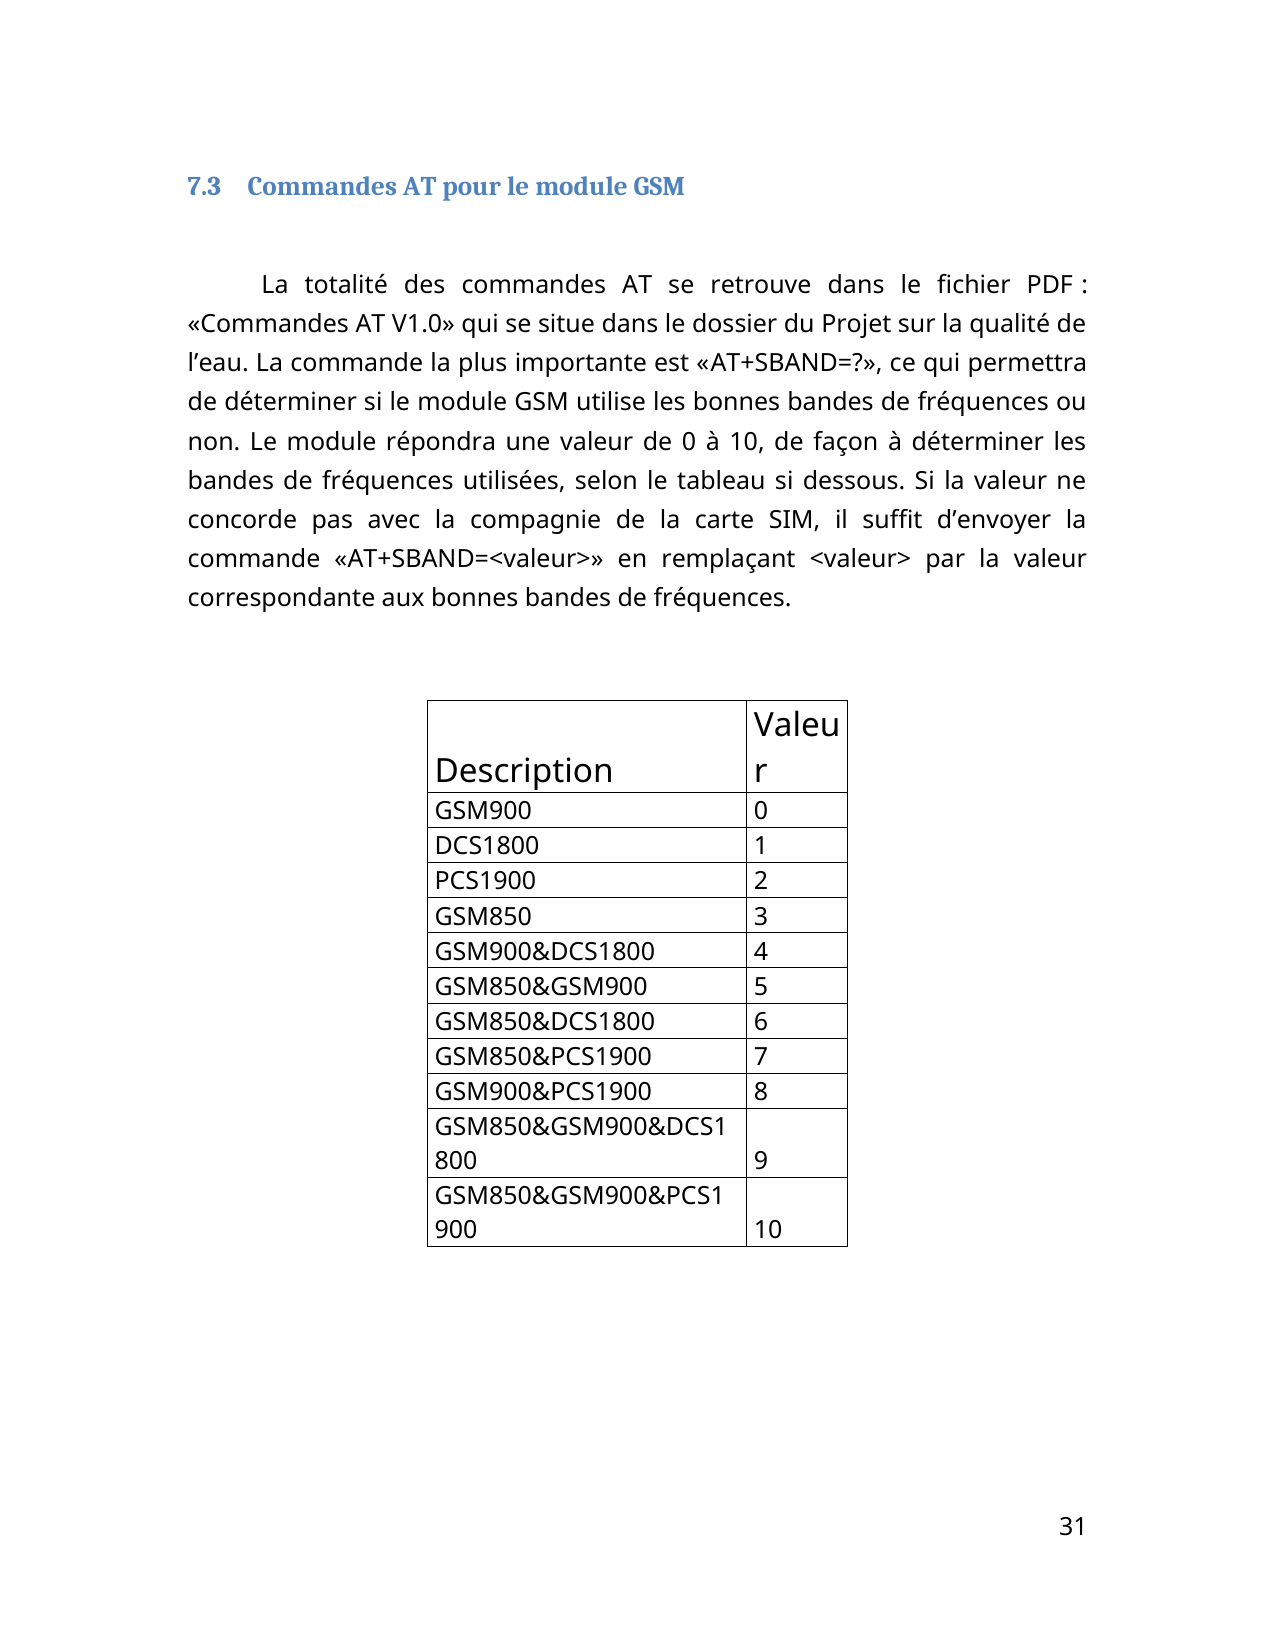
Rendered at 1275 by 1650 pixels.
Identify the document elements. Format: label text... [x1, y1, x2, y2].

table_cell 1 [747, 828, 847, 862]
table_header Valeur [747, 701, 847, 792]
table_cell GSM850&GSM900&DCS1800 [428, 1109, 746, 1177]
table_cell GSM850&GSM900&PCS1900 [428, 1178, 746, 1246]
table_cell 2 [747, 863, 847, 897]
table_cell 5 [747, 968, 847, 1002]
table_cell 10 [747, 1178, 847, 1246]
table_cell GSM900 [428, 793, 746, 827]
table_cell 6 [747, 1004, 847, 1037]
table_cell 9 [747, 1109, 847, 1177]
subtitle Commandes AT pour le module GSM [187, 171, 1087, 202]
table_cell 7 [747, 1039, 847, 1073]
table_cell 3 [747, 898, 847, 932]
table_cell GSM900&DCS1800 [428, 933, 746, 967]
table_cell GSM850&PCS1900 [428, 1039, 746, 1073]
table_cell 4 [747, 933, 847, 967]
table_header Description [428, 701, 746, 792]
table_cell GSM850&DCS1800 [428, 1004, 746, 1037]
table_cell DCS1800 [428, 828, 746, 862]
table_cell GSM850&GSM900 [428, 968, 746, 1002]
text La totalité des commandes AT se retrouve dans le fichier PDF : «Commandes AT V1.0» qui se situe dans le dossier du Projet sur la qualité de l’eau. La commande la plus importante est «AT+SBAND=?», ce qui permettra de déterminer si le module GSM utilise les bonnes bandes de fréquences ou non. Le module répondra une valeur de 0 à 10, de façon à déterminer les bandes de fréquences utilisées, selon le tableau si dessous. Si la valeur ne concorde pas avec la compagnie de la carte SIM, il suffit d’envoyer la commande «AT+SBAND=<valeur>» en remplaçant <valeur> par la valeur correspondante aux bonnes bandes de fréquences. [187, 267, 1087, 614]
table_cell GSM850 [428, 898, 746, 932]
table_cell GSM900&PCS1900 [428, 1074, 746, 1108]
table_cell 0 [747, 793, 847, 827]
table_cell PCS1900 [428, 863, 746, 897]
table_cell 8 [747, 1074, 847, 1108]
